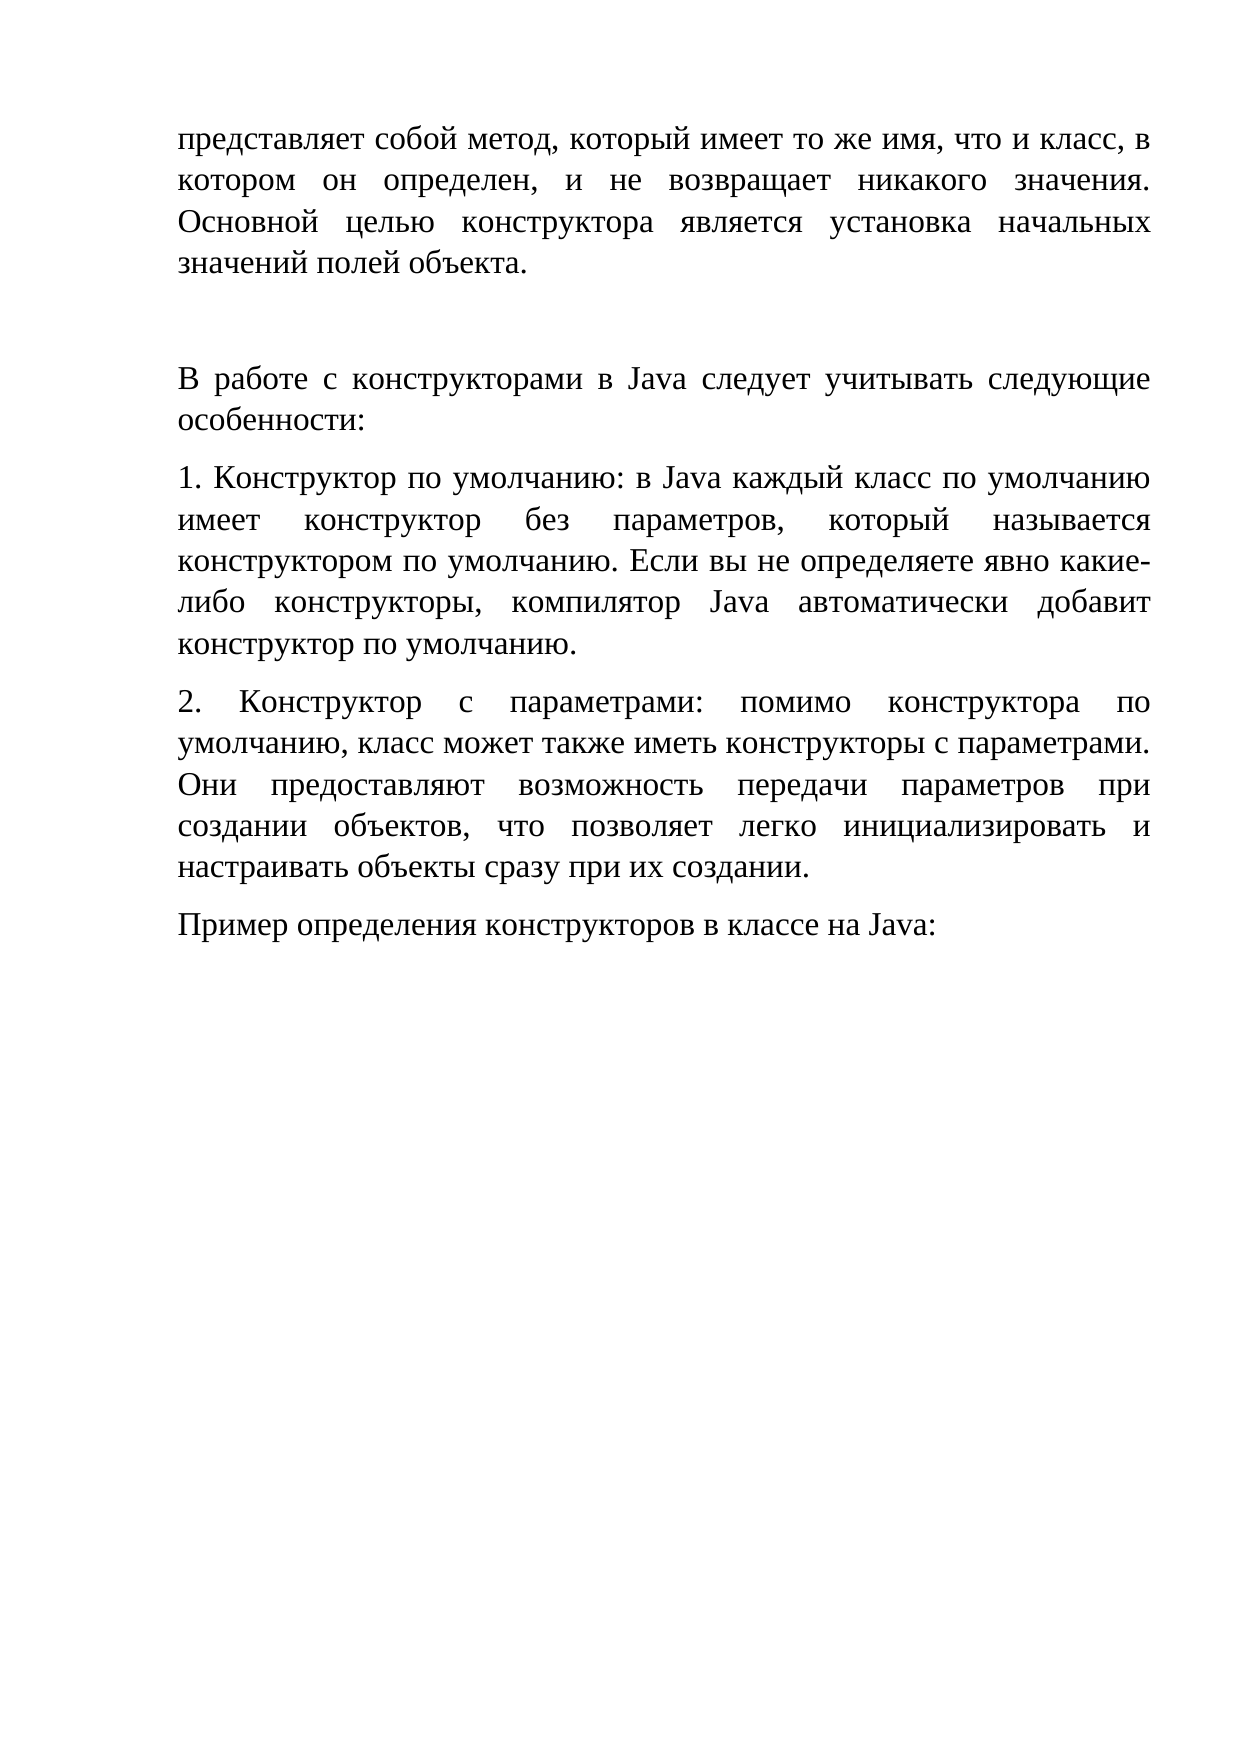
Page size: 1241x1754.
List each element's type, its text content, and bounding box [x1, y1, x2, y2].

text Пример определения конструкторов в классе на Java: [177, 904, 1152, 943]
text В работе с конструкторами в Java следует учитывать следующие особенности: [177, 358, 1152, 438]
text 1. Конструктор по умолчанию: в Java каждый класс по умолчанию имеет конструктор без параметров, который называется конструктором по умолчанию. Если вы не определяете явно какие-либо конструкторы, компилятор Java автоматически добавит конструктор по умолчанию. [177, 458, 1152, 661]
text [177, 118, 1152, 281]
text 2. Конструктор с параметрами: помимо конструктора по умолчанию, класс может также иметь конструкторы с параметрами. Они предоставляют возможность передачи параметров при создании объектов, что позволяет легко инициализировать и настраивать объекты сразу при их создании. [177, 681, 1152, 885]
